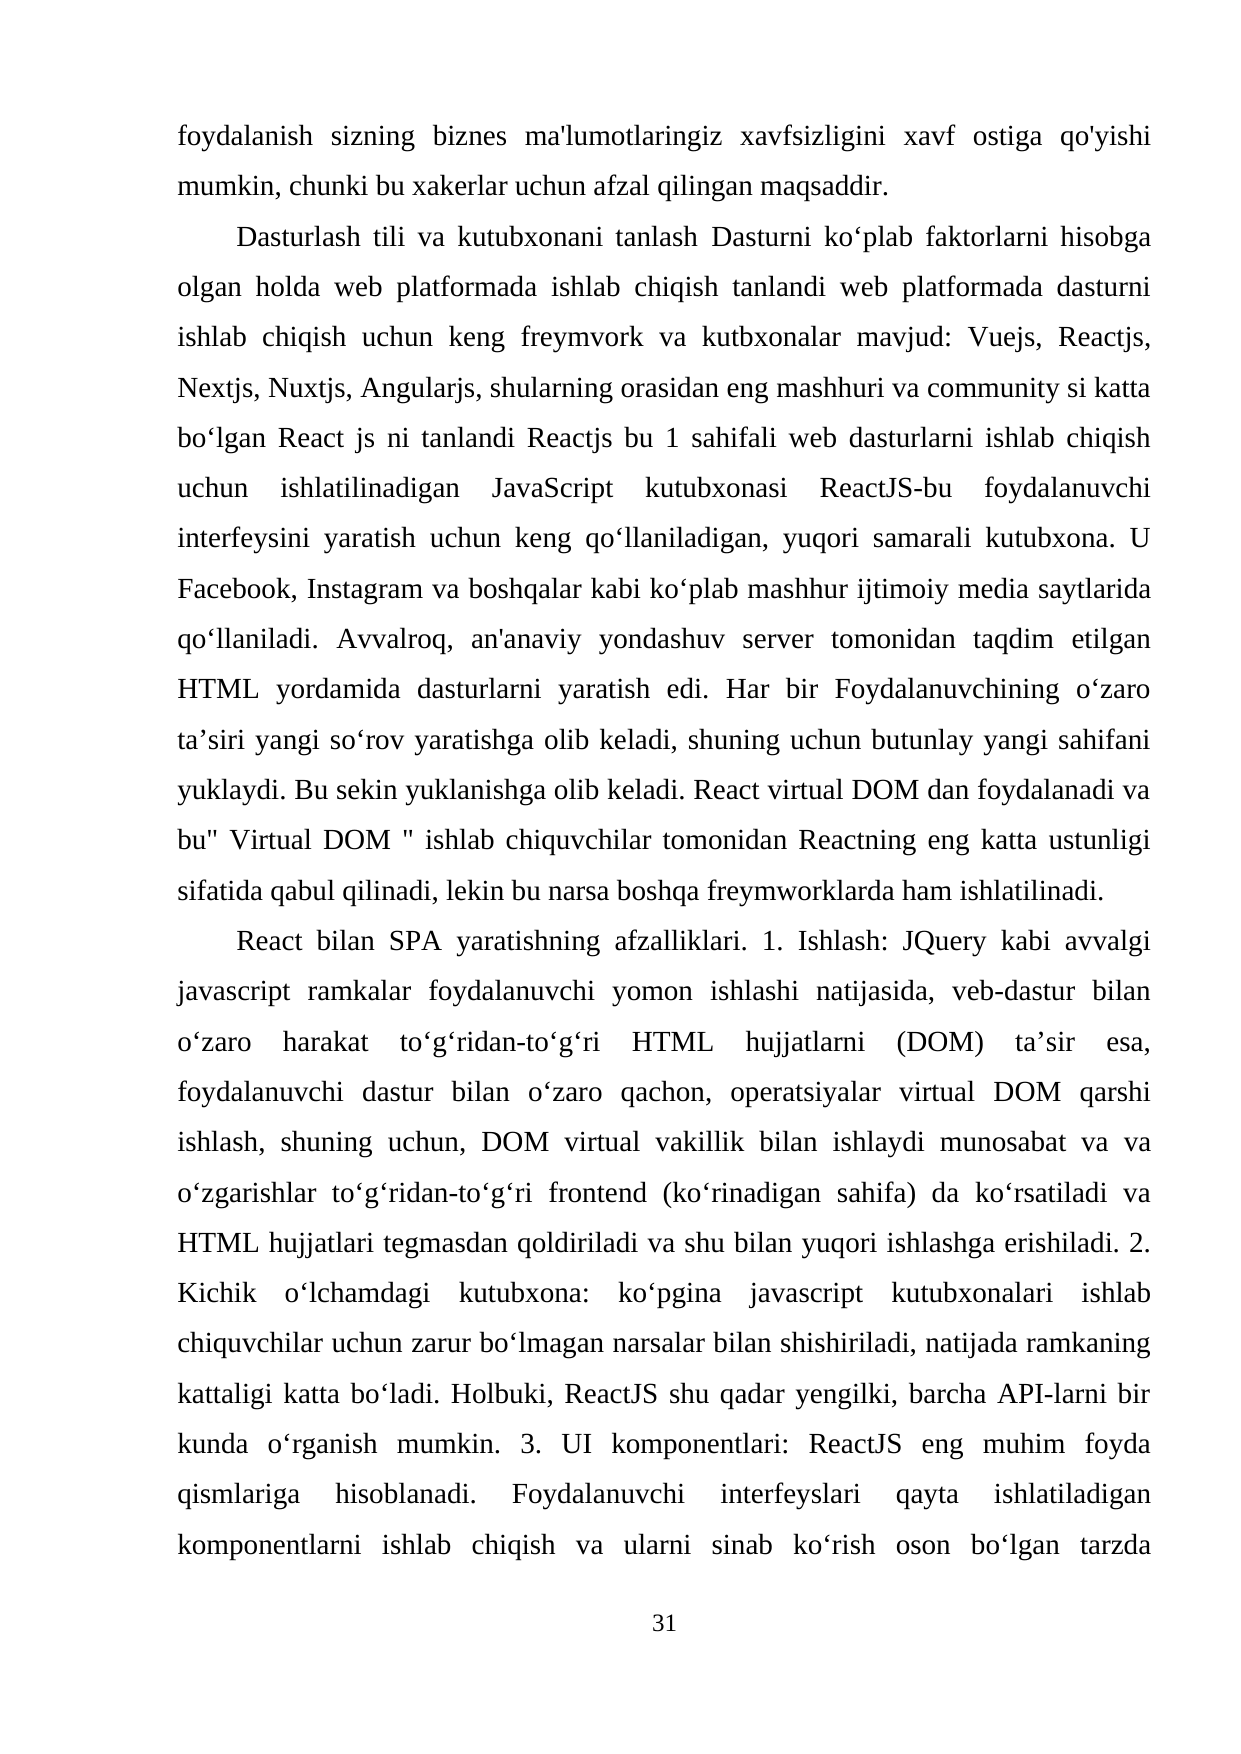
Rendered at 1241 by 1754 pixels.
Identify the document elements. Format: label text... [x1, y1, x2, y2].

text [177, 118, 1152, 202]
text Dasturlash tili va kutubxonani tanlash Dasturni ko‘plab faktorlarni hisobga olgan holda web platformada ishlab chiqish tanlandi web platformada dasturni ishlab chiqish uchun keng freymvork va kutbxonalar mavjud: Vuejs, Reactjs, Nextjs, Nuxtjs, Angularjs, shularning orasidan eng mashhuri va community si katta bo‘lgan React js ni tanlandi Reactjs bu 1 sahifali web dasturlarni ishlab chiqish uchun ishlatilinadigan JavaScript kutubxonasi ReactJS-bu foydalanuvchi interfeysini yaratish uchun keng qo‘llaniladigan, yuqori samarali kutubxona. U Facebook, Instagram va boshqalar kabi ko‘plab mashhur ijtimoiy media saytlarida qo‘llaniladi. Avvalroq, an'anaviy yondashuv server tomonidan taqdim etilgan HTML yordamida dasturlarni yaratish edi. Har bir Foydalanuvchining o‘zaro ta’siri yangi so‘rov yaratishga olib keladi, shuning uchun butunlay yangi sahifani yuklaydi. Bu sekin yuklanishga olib keladi. React virtual DOM dan foydalanadi va bu" Virtual DOM " ishlab chiquvchilar tomonidan Reactning eng katta ustunligi sifatida qabul qilinadi, lekin bu narsa boshqa freymworklarda ham ishlatilinadi. [177, 219, 1152, 906]
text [177, 923, 1152, 1560]
